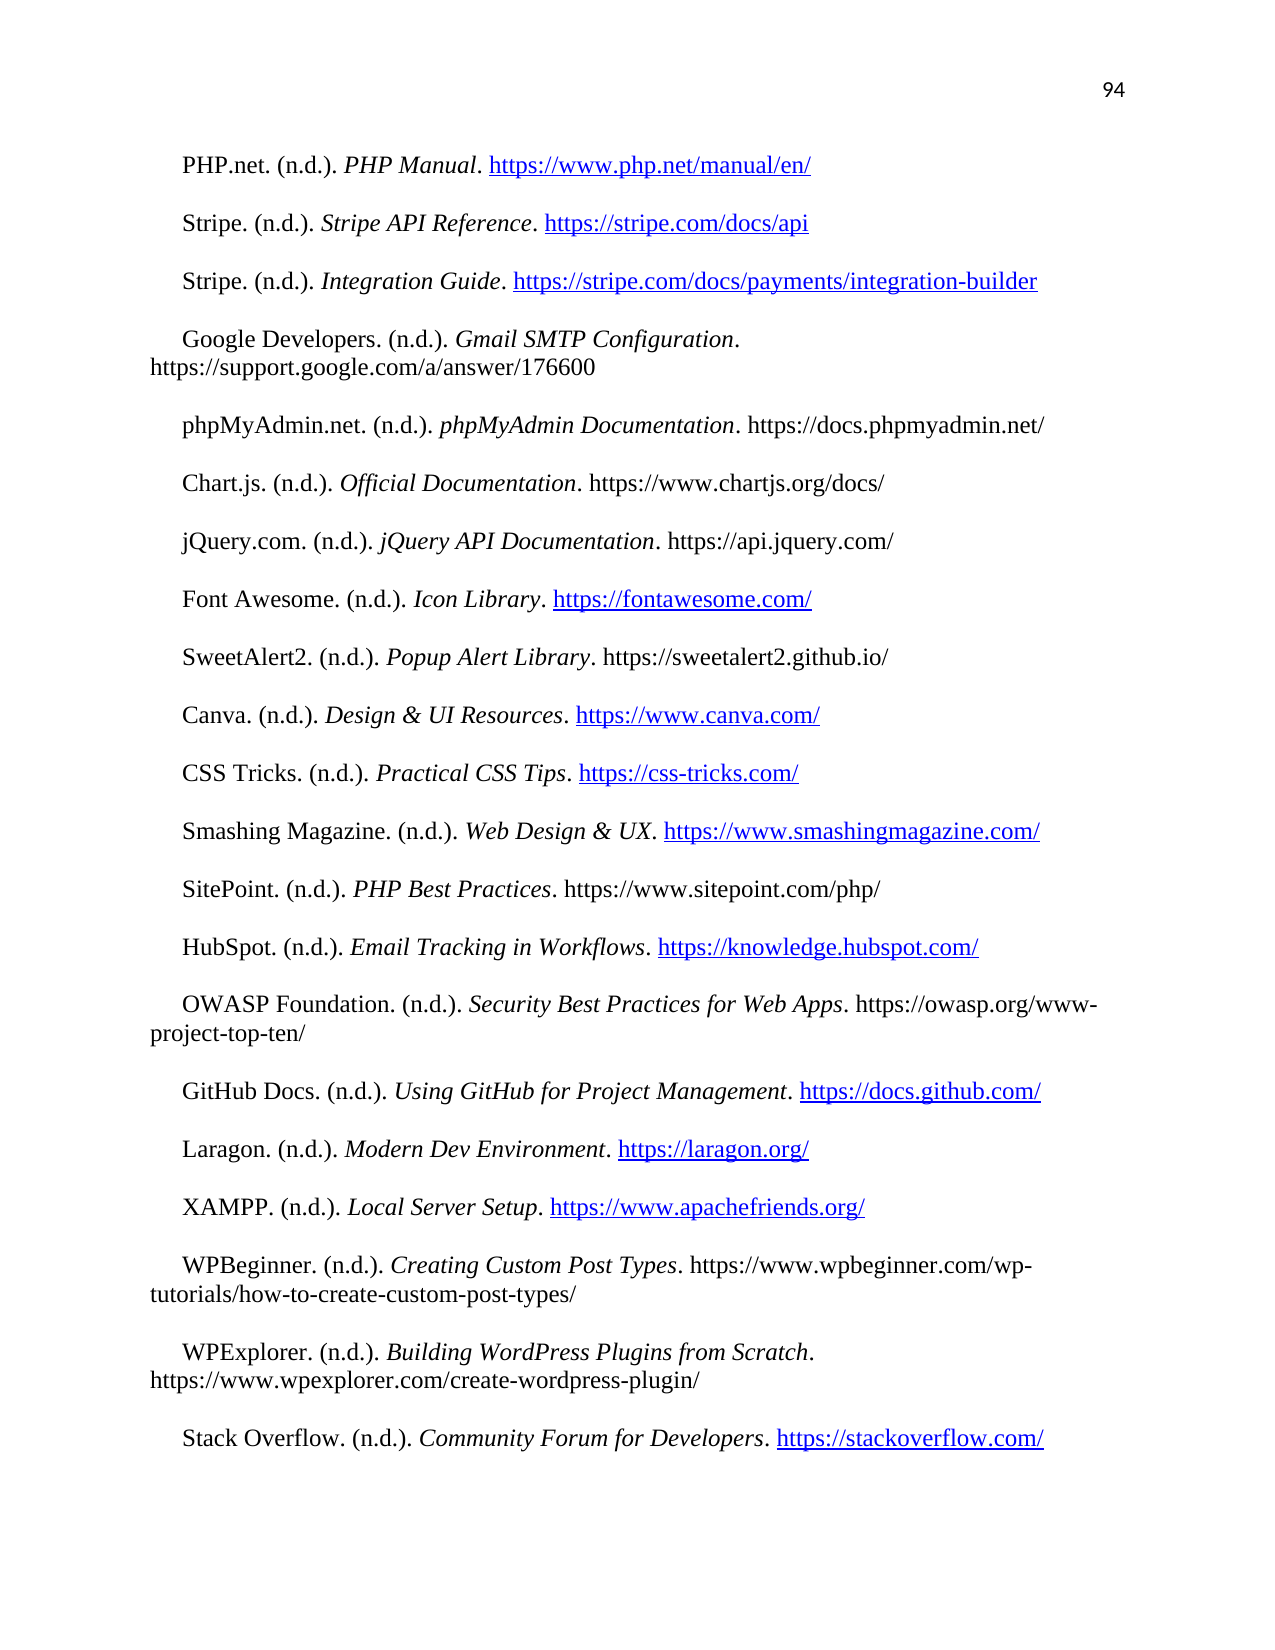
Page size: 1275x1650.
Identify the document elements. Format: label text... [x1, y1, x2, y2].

text  WPExplorer. (n.d.). Building WordPress Plugins from Scratch. https://www.wpexplorer.com/create-wordpress-plugin/ [150, 1337, 1125, 1394]
text  Canva. (n.d.). Design & UI Resources. https://www.canva.com/ [150, 700, 1125, 729]
text  Laragon. (n.d.). Modern Dev Environment. https://laragon.org/ [150, 1134, 1125, 1163]
text  Font Awesome. (n.d.). Icon Library. https://fontawesome.com/ [150, 584, 1125, 613]
text  Stack Overflow. (n.d.). Community Forum for Developers. https://stackoverflow.com/ [150, 1423, 1125, 1452]
text  Google Developers. (n.d.). Gmail SMTP Configuration. https://support.google.com/a/answer/176600 [150, 324, 1125, 381]
text  PHP.net. (n.d.). PHP Manual. https://www.php.net/manual/en/ [150, 150, 1125, 179]
text  Smashing Magazine. (n.d.). Web Design & UX. https://www.smashingmagazine.com/ [150, 816, 1125, 844]
text  jQuery.com. (n.d.). jQuery API Documentation. https://api.jquery.com/ [150, 526, 1125, 555]
text  OWASP Foundation. (n.d.). Security Best Practices for Web Apps. https://owasp.org/www-project-top-ten/ [150, 989, 1125, 1047]
text  CSS Tricks. (n.d.). Practical CSS Tips. https://css-tricks.com/ [150, 758, 1125, 787]
text  Stripe. (n.d.). Integration Guide. https://stripe.com/docs/payments/integration-builder [150, 266, 1125, 294]
text  Stripe. (n.d.). Stripe API Reference. https://stripe.com/docs/api [150, 208, 1125, 237]
text  SitePoint. (n.d.). PHP Best Practices. https://www.sitepoint.com/php/ [150, 874, 1125, 902]
text  phpMyAdmin.net. (n.d.). phpMyAdmin Documentation. https://docs.phpmyadmin.net/ [150, 410, 1125, 439]
text  Chart.js. (n.d.). Official Documentation. https://www.chartjs.org/docs/ [150, 468, 1125, 497]
text  WPBeginner. (n.d.). Creating Custom Post Types. https://www.wpbeginner.com/wp-tutorials/how-to-create-custom-post-types/ [150, 1250, 1125, 1307]
text  SweetAlert2. (n.d.). Popup Alert Library. https://sweetalert2.github.io/ [150, 642, 1125, 671]
text  HubSpot. (n.d.). Email Tracking in Workflows. https://knowledge.hubspot.com/ [150, 932, 1125, 960]
text  XAMPP. (n.d.). Local Server Setup. https://www.apachefriends.org/ [150, 1192, 1125, 1221]
text  GitHub Docs. (n.d.). Using GitHub for Project Management. https://docs.github.com/ [150, 1076, 1125, 1105]
